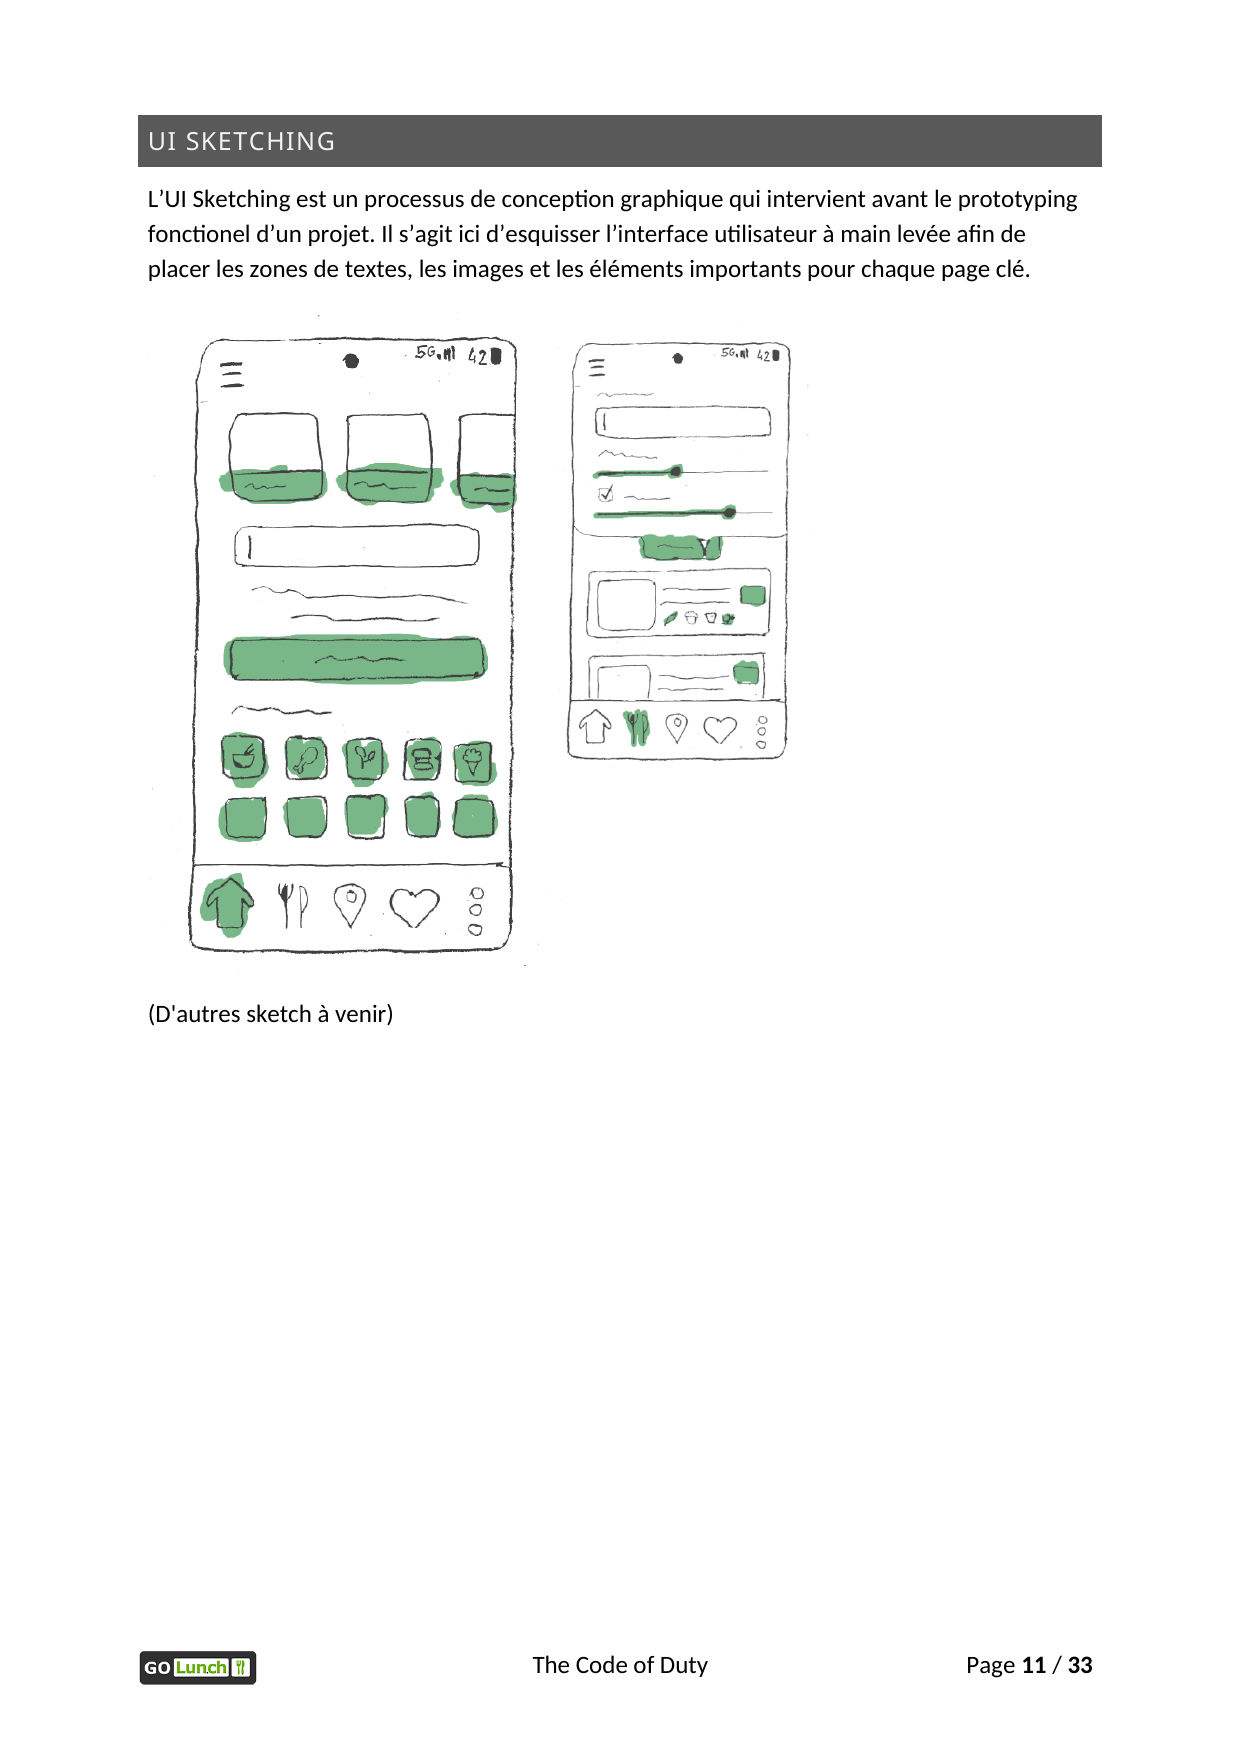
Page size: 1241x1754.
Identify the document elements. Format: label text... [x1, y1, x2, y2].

picture [136, 1648, 260, 1687]
text L’UI Sketching est un processus de conception graphique qui intervient avant le prototyping fonctionel d’un projet. Il s’agit ici d’esquisser l’interface utilisateur à main levée afin de placer les zones de textes, les images et les éléments importants pour chaque page clé. [148, 183, 1093, 283]
subtitle UI Sketching [148, 124, 1093, 158]
text (D'autres sketch à venir) [148, 998, 1093, 1029]
picture [147, 308, 823, 974]
